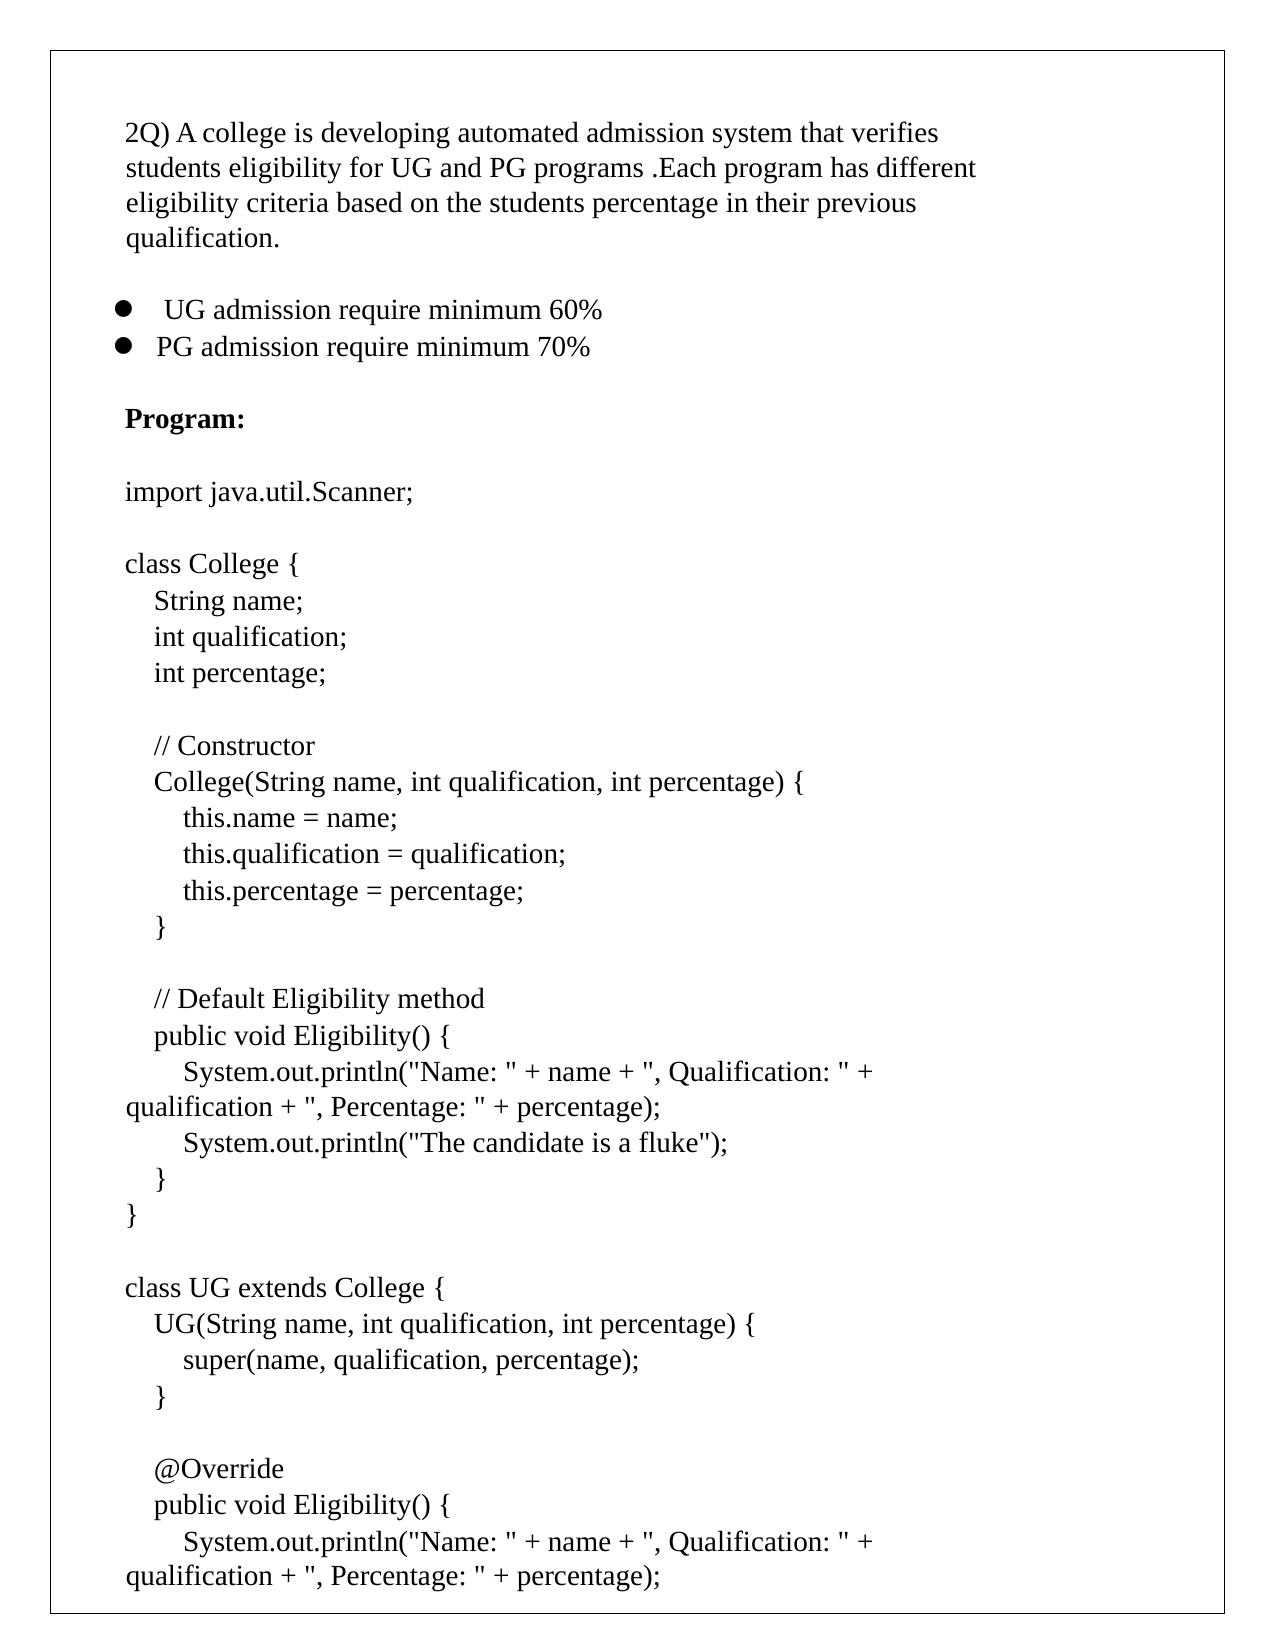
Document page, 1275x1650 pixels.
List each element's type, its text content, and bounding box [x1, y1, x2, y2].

text public void Eligibility() { [124, 1487, 986, 1521]
text System.out.println("Name: " + name + ", Qualification: " + qualification + ", Percentage: " + percentage); [124, 1524, 986, 1592]
text // Default Eligibility method [124, 981, 986, 1015]
text int qualification; [124, 619, 986, 652]
text UG(String name, int qualification, int percentage) { [124, 1306, 986, 1340]
text // Constructor [124, 728, 986, 761]
text } [124, 909, 986, 942]
list PG admission require minimum 70% [112, 329, 986, 362]
text String name; [124, 583, 986, 616]
text } [124, 1197, 986, 1231]
text import java.util.Scanner; [124, 474, 986, 507]
text 2Q) A college is developing automated admission system that verifies students eligibility for UG and PG programs .Each program has different eligibility criteria based on the students percentage in their previous qualification. [124, 116, 986, 253]
text int percentage; [124, 655, 986, 689]
text } [124, 1379, 986, 1412]
text System.out.println("Name: " + name + ", Qualification: " + qualification + ", Percentage: " + percentage); [124, 1054, 986, 1122]
text this.qualification = qualification; [124, 836, 986, 870]
text this.percentage = percentage; [124, 873, 986, 906]
text @Override [124, 1451, 986, 1485]
text System.out.println("The candidate is a fluke"); [124, 1125, 986, 1158]
text class UG extends College { [124, 1270, 986, 1303]
list UG admission require minimum 60% [112, 292, 986, 326]
text class College { [124, 546, 986, 580]
text College(String name, int qualification, int percentage) { [124, 764, 986, 797]
text this.name = name; [124, 800, 986, 834]
text public void Eligibility() { [124, 1018, 986, 1051]
text super(name, qualification, percentage); [124, 1342, 986, 1376]
text } [124, 1161, 986, 1195]
text Program: [124, 401, 986, 435]
